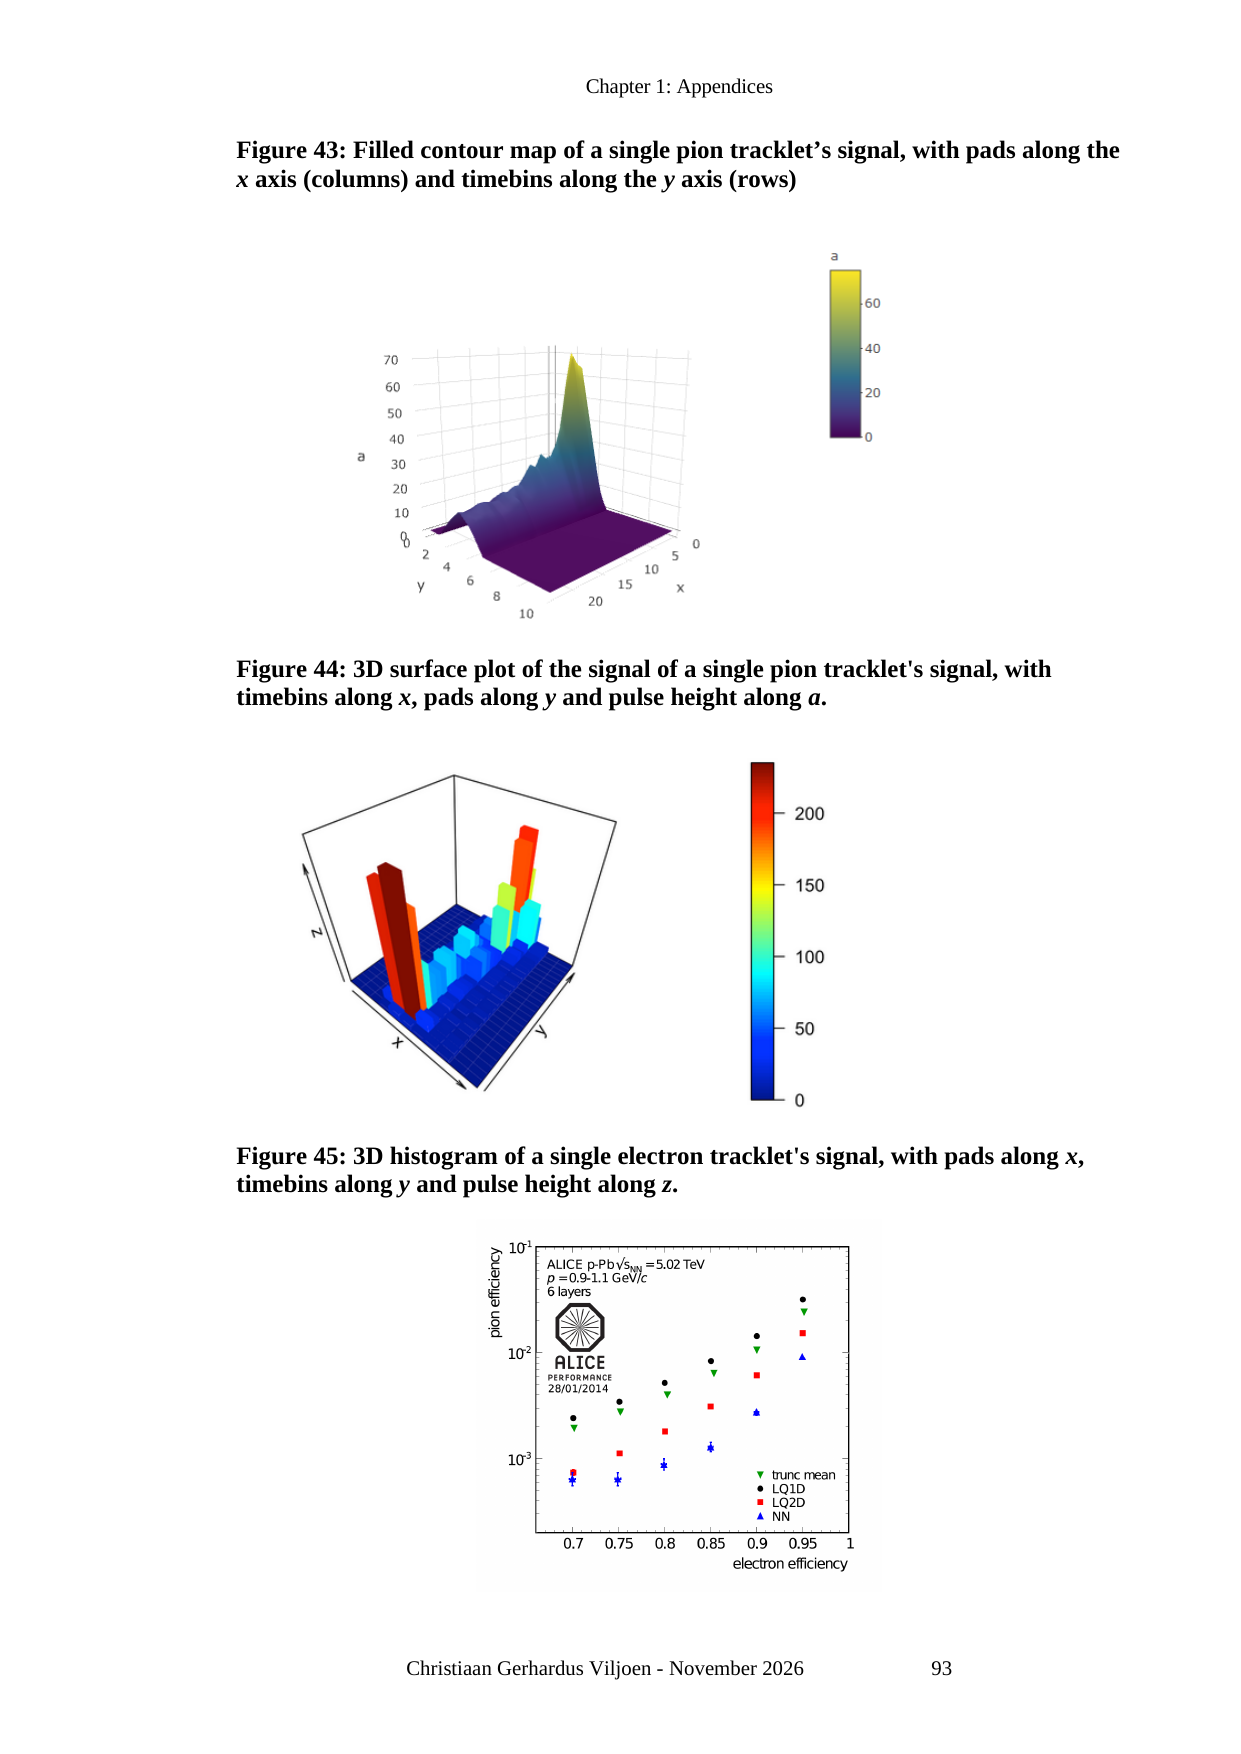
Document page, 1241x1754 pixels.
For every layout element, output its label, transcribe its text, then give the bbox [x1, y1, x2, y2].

picture [236, 732, 882, 1141]
picture [476, 1219, 882, 1592]
picture [236, 213, 937, 654]
